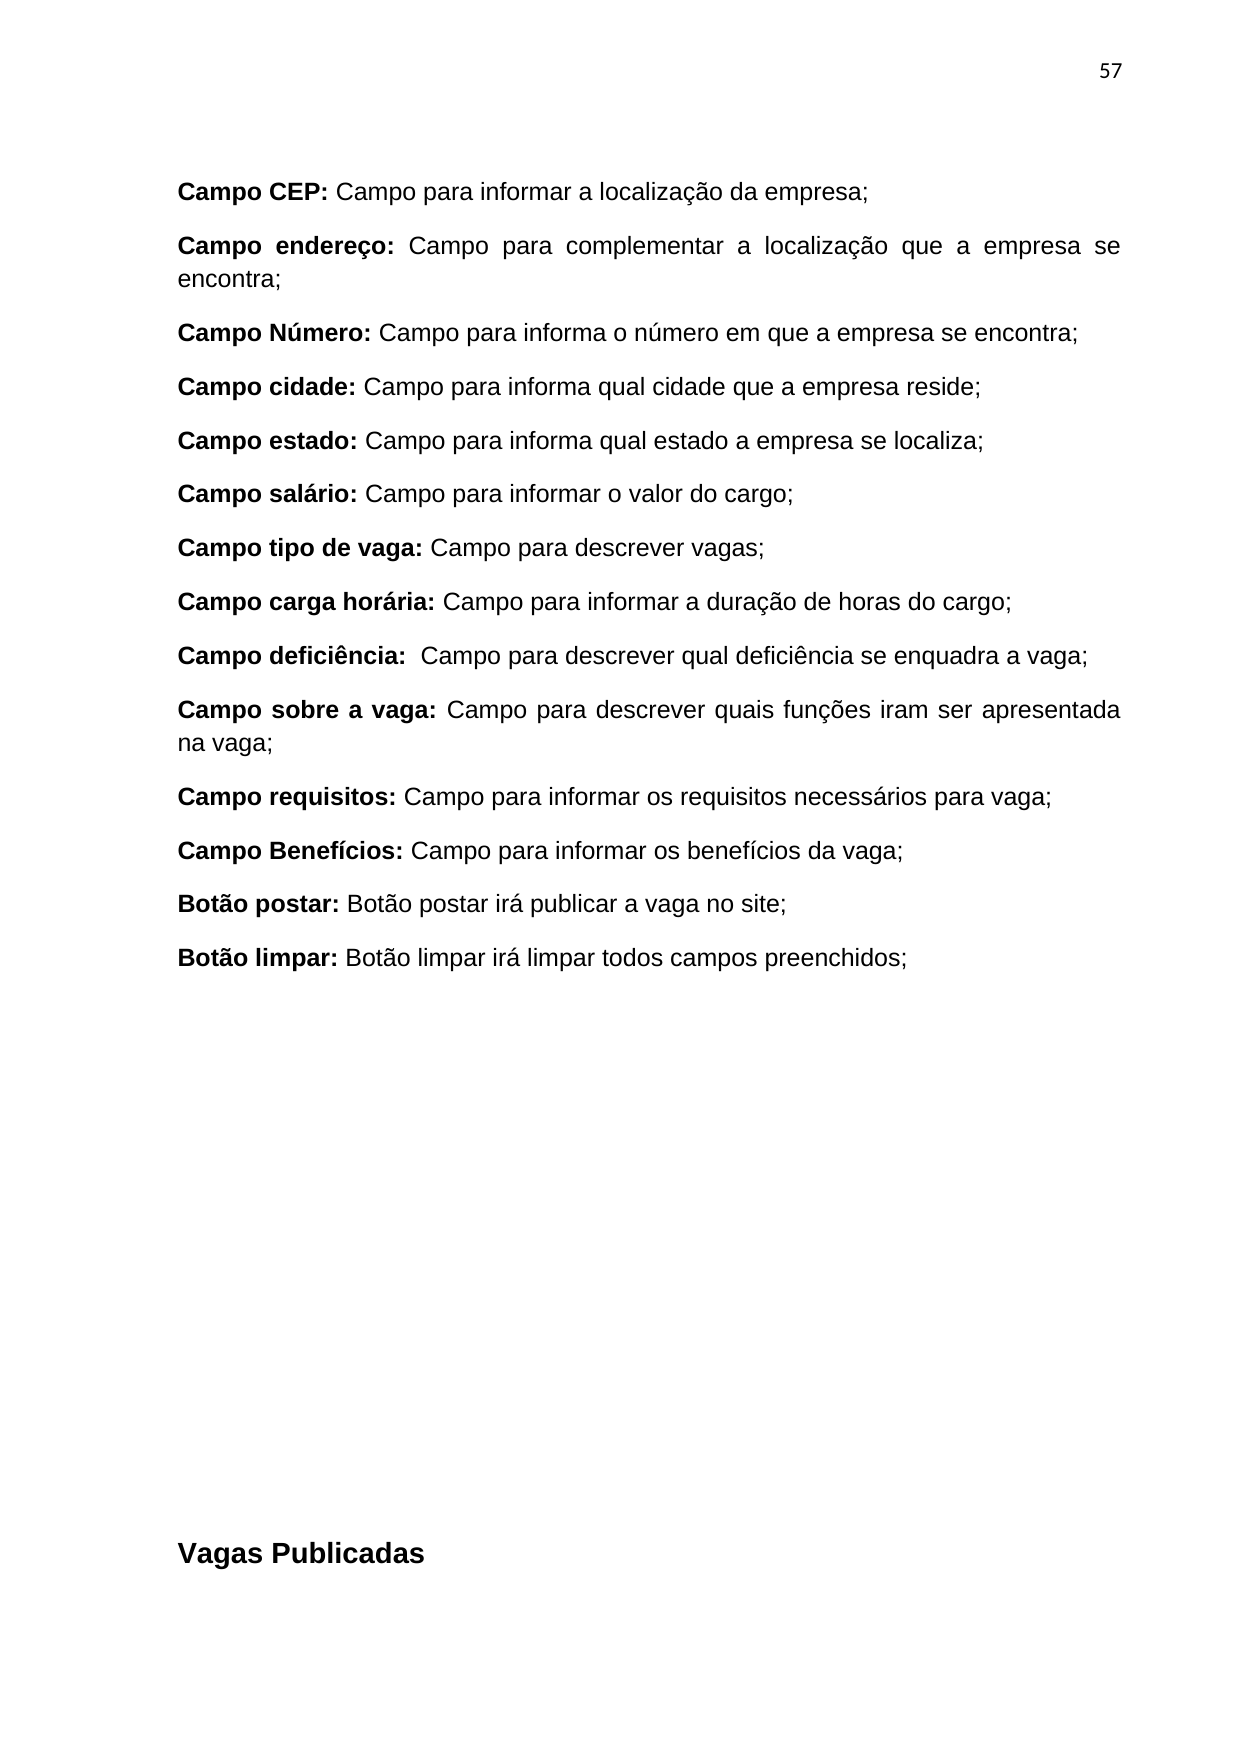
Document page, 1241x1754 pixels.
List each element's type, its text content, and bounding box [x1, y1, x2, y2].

text Vagas Publicadas [177, 1536, 1122, 1569]
text Campo deficiência: Campo para descrever qual deficiência se enquadra a vaga; [177, 641, 1122, 670]
text Campo tipo de vaga: Campo para descrever vagas; [177, 533, 1122, 562]
text Campo CEP: Campo para informar a localização da empresa; [177, 177, 1122, 206]
text Campo requisitos: Campo para informar os requisitos necessários para vaga; [177, 782, 1122, 811]
text Campo sobre a vaga: Campo para descrever quais funções iram ser apresentada na vaga; [177, 695, 1122, 757]
text Campo carga horária: Campo para informar a duração de horas do cargo; [177, 587, 1122, 616]
text Campo endereço: Campo para complementar a localização que a empresa se encontra; [177, 231, 1122, 293]
text Campo cidade: Campo para informa qual cidade que a empresa reside; [177, 372, 1122, 401]
text Campo estado: Campo para informa qual estado a empresa se localiza; [177, 426, 1122, 454]
text Campo Número: Campo para informa o número em que a empresa se encontra; [177, 318, 1122, 347]
text Botão postar: Botão postar irá publicar a vaga no site; [177, 889, 1122, 918]
text Botão limpar: Botão limpar irá limpar todos campos preenchidos; [177, 943, 1122, 972]
text Campo Benefícios: Campo para informar os benefícios da vaga; [177, 836, 1122, 864]
text Campo salário: Campo para informar o valor do cargo; [177, 479, 1122, 508]
